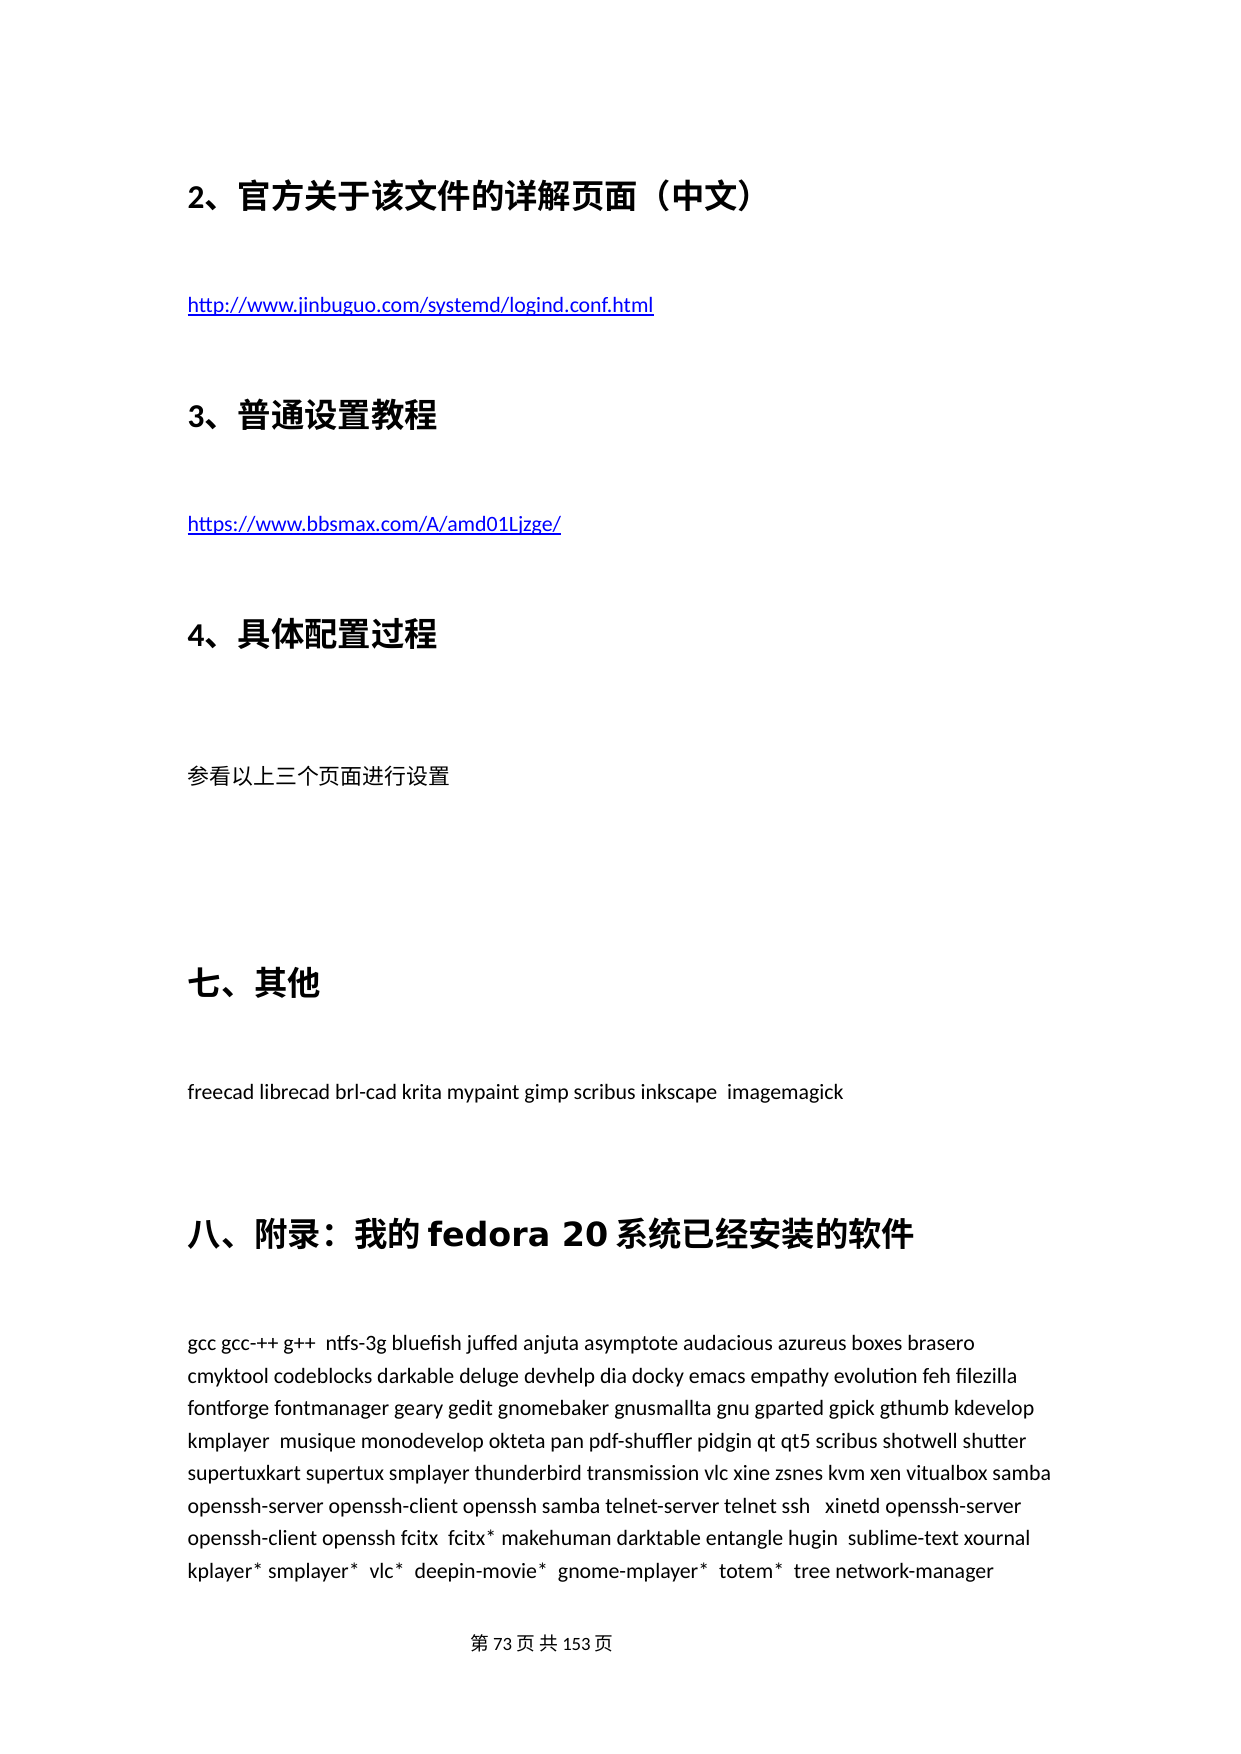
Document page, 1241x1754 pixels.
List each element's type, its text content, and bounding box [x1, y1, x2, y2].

subtitle 2、官方关于该文件的详解页面（中文） [187, 162, 1053, 227]
subtitle 4、具体配置过程 [187, 600, 1053, 665]
subtitle 七、其他 [187, 948, 1053, 1013]
subtitle 3、普通设置教程 [187, 381, 1053, 446]
subtitle 八、附录：我的fedora 20系统已经安装的软件 [187, 1200, 1053, 1265]
text http://www.jinbuguo.com/systemd/logind.conf.html [187, 289, 1053, 321]
text 参看以上三个页面进行设置 [187, 759, 1053, 791]
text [187, 1327, 1053, 1587]
text https://www.bbsmax.com/A/amd01Ljzge/ [187, 508, 1053, 540]
text freecad librecad brl-cad krita mypaint gimp scribus inkscape imagemagick [187, 1075, 1053, 1108]
